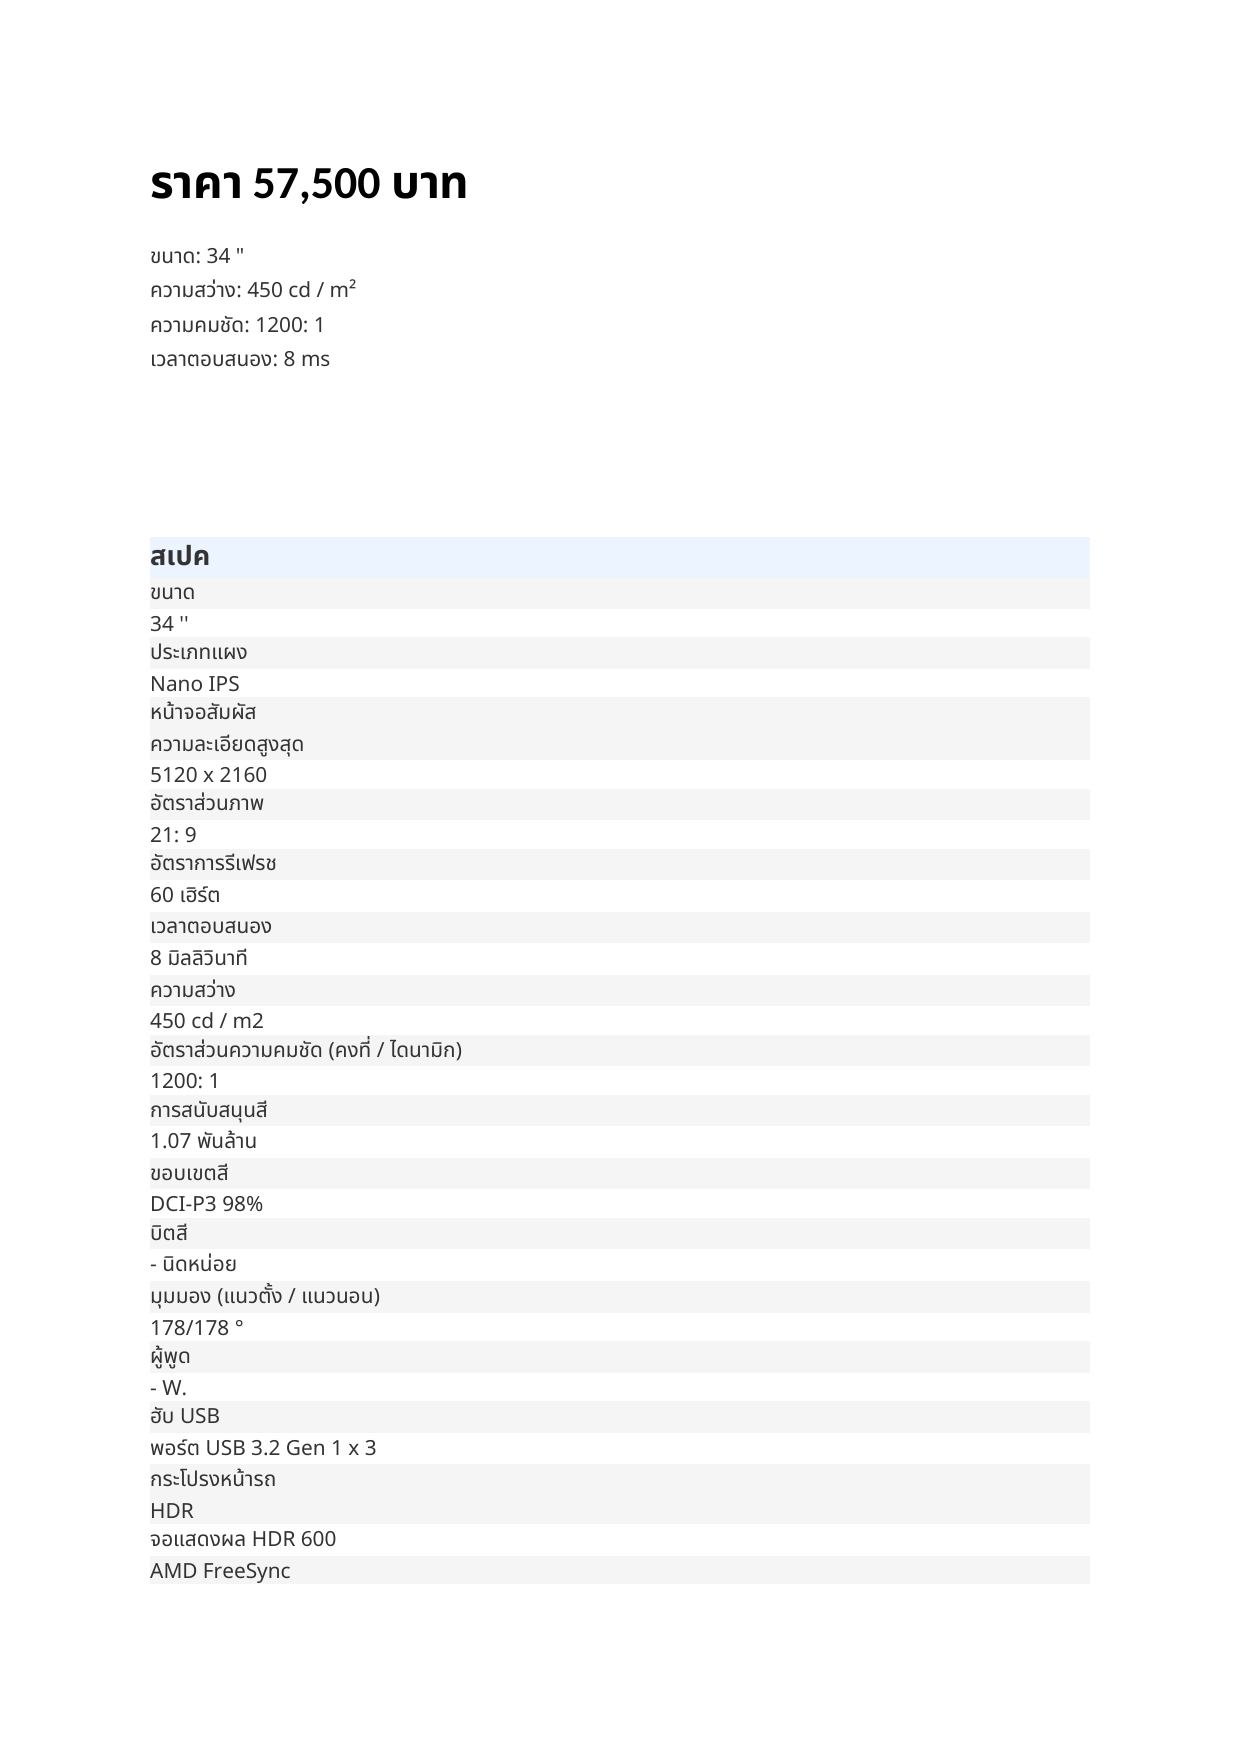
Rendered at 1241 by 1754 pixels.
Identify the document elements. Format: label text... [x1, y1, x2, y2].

text ขอบเขตสี [150, 1158, 1090, 1189]
text - W. [150, 1373, 1090, 1401]
text การสนับสนุนสี [150, 1095, 1090, 1126]
text สเปค [150, 537, 1090, 578]
text ขนาด: 34 " ความสว่าง: 450 cd / m² ความคมชัด: 1200: 1 เวลาตอบสนอง: 8 ms [150, 241, 1090, 376]
text อัตราส่วนความคมชัด (คงที่ / ไดนามิก) [150, 1035, 1090, 1066]
text 178/178 ° [150, 1313, 1090, 1341]
text Nano IPS [150, 669, 1090, 697]
text ประเภทแผง [150, 637, 1090, 669]
text จอแสดงผล HDR 600 [150, 1524, 1090, 1556]
text 60 เฮิร์ต [150, 880, 1090, 912]
text 1200: 1 [150, 1066, 1090, 1095]
text AMD FreeSync [150, 1556, 1090, 1584]
text ขนาด [150, 578, 1090, 609]
text 5120 x 2160 [150, 760, 1090, 789]
text ผู้พูด [150, 1341, 1090, 1373]
text ความละเอียดสูงสุด [150, 729, 1090, 760]
text บิตสี [150, 1218, 1090, 1249]
text ความสว่าง [150, 975, 1090, 1006]
text 450 cd / m2 [150, 1006, 1090, 1035]
text กระโปรงหน้ารถ [150, 1464, 1090, 1496]
text 8 มิลลิวินาที [150, 943, 1090, 975]
text ราคา57,500 บาท [150, 150, 1090, 219]
text ฮับ ​​USB [150, 1401, 1090, 1433]
text อัตราการรีเฟรช [150, 849, 1090, 880]
text มุมมอง (แนวตั้ง / แนวนอน) [150, 1281, 1090, 1313]
text 21: 9 [150, 820, 1090, 849]
text หน้าจอสัมผัส [150, 697, 1090, 729]
text DCI-P3 98% [150, 1189, 1090, 1218]
text อัตราส่วนภาพ [150, 789, 1090, 820]
text - นิดหน่อย [150, 1249, 1090, 1281]
text พอร์ต USB 3.2 Gen 1 x 3 [150, 1433, 1090, 1464]
text เวลาตอบสนอง [150, 912, 1090, 943]
text 1.07 พันล้าน [150, 1126, 1090, 1158]
text 34 '' [150, 609, 1090, 637]
text HDR [150, 1496, 1090, 1524]
